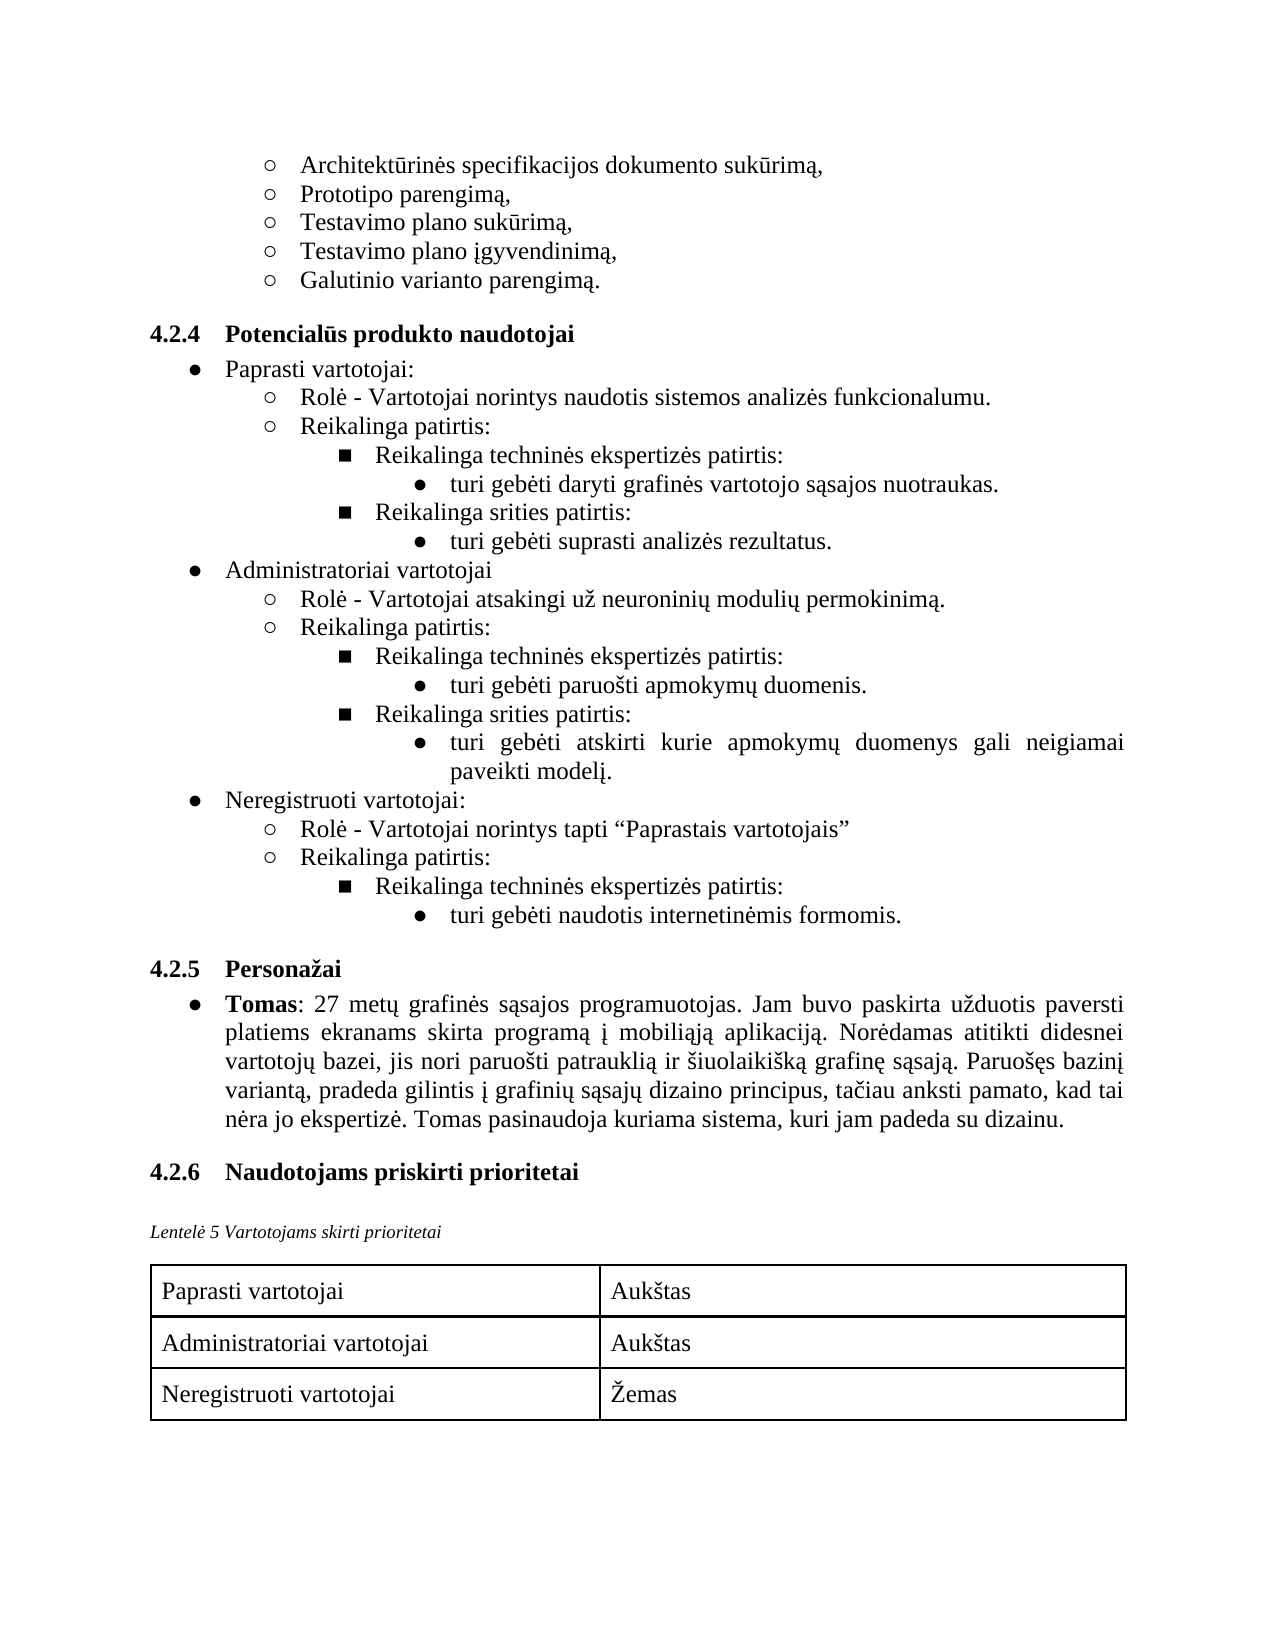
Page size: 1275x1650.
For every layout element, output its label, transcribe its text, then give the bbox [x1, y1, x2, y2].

list turi gebėti daryti grafinės vartotojo sąsajos nuotraukas. [412, 469, 1125, 497]
list Prototipo parengimą, [262, 179, 1125, 207]
list Tomas: 27 metų grafinės sąsajos programuotojas. Jam buvo paskirta užduotis paversti platiems ekranams skirta programą į mobiliąją aplikaciją. Norėdamas atitikti didesnei vartotojų bazei, jis nori paruošti patrauklią ir šiuolaikišką grafinę sąsają. Paruošęs bazinį variantą, pradeda gilintis į grafinių sąsajų dizaino principus, tačiau anksti pamato, kad tai nėra jo ekspertizė. Tomas pasinaudoja kuriama sistema, kuri jam padeda su dizainu. [187, 989, 1125, 1132]
list Administratoriai vartotojai [187, 555, 1125, 584]
list Testavimo plano įgyvendinimą, [262, 236, 1125, 265]
list Reikalinga techninės ekspertizės patirtis: [337, 641, 1125, 670]
table_header Paprasti vartotojai [152, 1266, 599, 1315]
list turi gebėti suprasti analizės rezultatus. [412, 526, 1125, 555]
list Reikalinga patirtis: [262, 411, 1125, 440]
table_cell Neregistruoti vartotojai [152, 1369, 599, 1419]
list Reikalinga patirtis: [262, 612, 1125, 641]
table_cell Žemas [601, 1369, 1125, 1419]
list Galutinio varianto parengimą. [262, 265, 1125, 294]
list Paprasti vartotojai: [187, 354, 1125, 382]
text Lentelė 5 Vartotojams skirti prioritetai [150, 1221, 1125, 1243]
list Reikalinga patirtis: [262, 842, 1125, 871]
subtitle Personažai [150, 954, 1125, 982]
list Rolė - Vartotojai norintys tapti “Paprastais vartotojais” [262, 814, 1125, 842]
list Reikalinga techninės ekspertizės patirtis: [337, 440, 1125, 469]
list Rolė - Vartotojai norintys naudotis sistemos analizės funkcionalumu. [262, 382, 1125, 411]
subtitle Potencialūs produkto naudotojai [150, 319, 1125, 347]
table_header Aukštas [601, 1266, 1125, 1315]
list Architektūrinės specifikacijos dokumento sukūrimą, [262, 150, 1125, 179]
table_cell Administratoriai vartotojai [152, 1318, 599, 1367]
list Reikalinga techninės ekspertizės patirtis: [337, 871, 1125, 900]
table_cell Aukštas [601, 1318, 1125, 1367]
list Neregistruoti vartotojai: [187, 785, 1125, 814]
list turi gebėti naudotis internetinėmis formomis. [412, 900, 1125, 929]
list Reikalinga srities patirtis: [337, 497, 1125, 526]
subtitle Naudotojams priskirti prioritetai [150, 1157, 1125, 1186]
list turi gebėti paruošti apmokymų duomenis. [412, 670, 1125, 699]
list Rolė - Vartotojai atsakingi už neuroninių modulių permokinimą. [262, 584, 1125, 612]
list Reikalinga srities patirtis: [337, 699, 1125, 727]
list Testavimo plano sukūrimą, [262, 207, 1125, 236]
list turi gebėti atskirti kurie apmokymų duomenys gali neigiamai paveikti modelį. [412, 727, 1125, 785]
